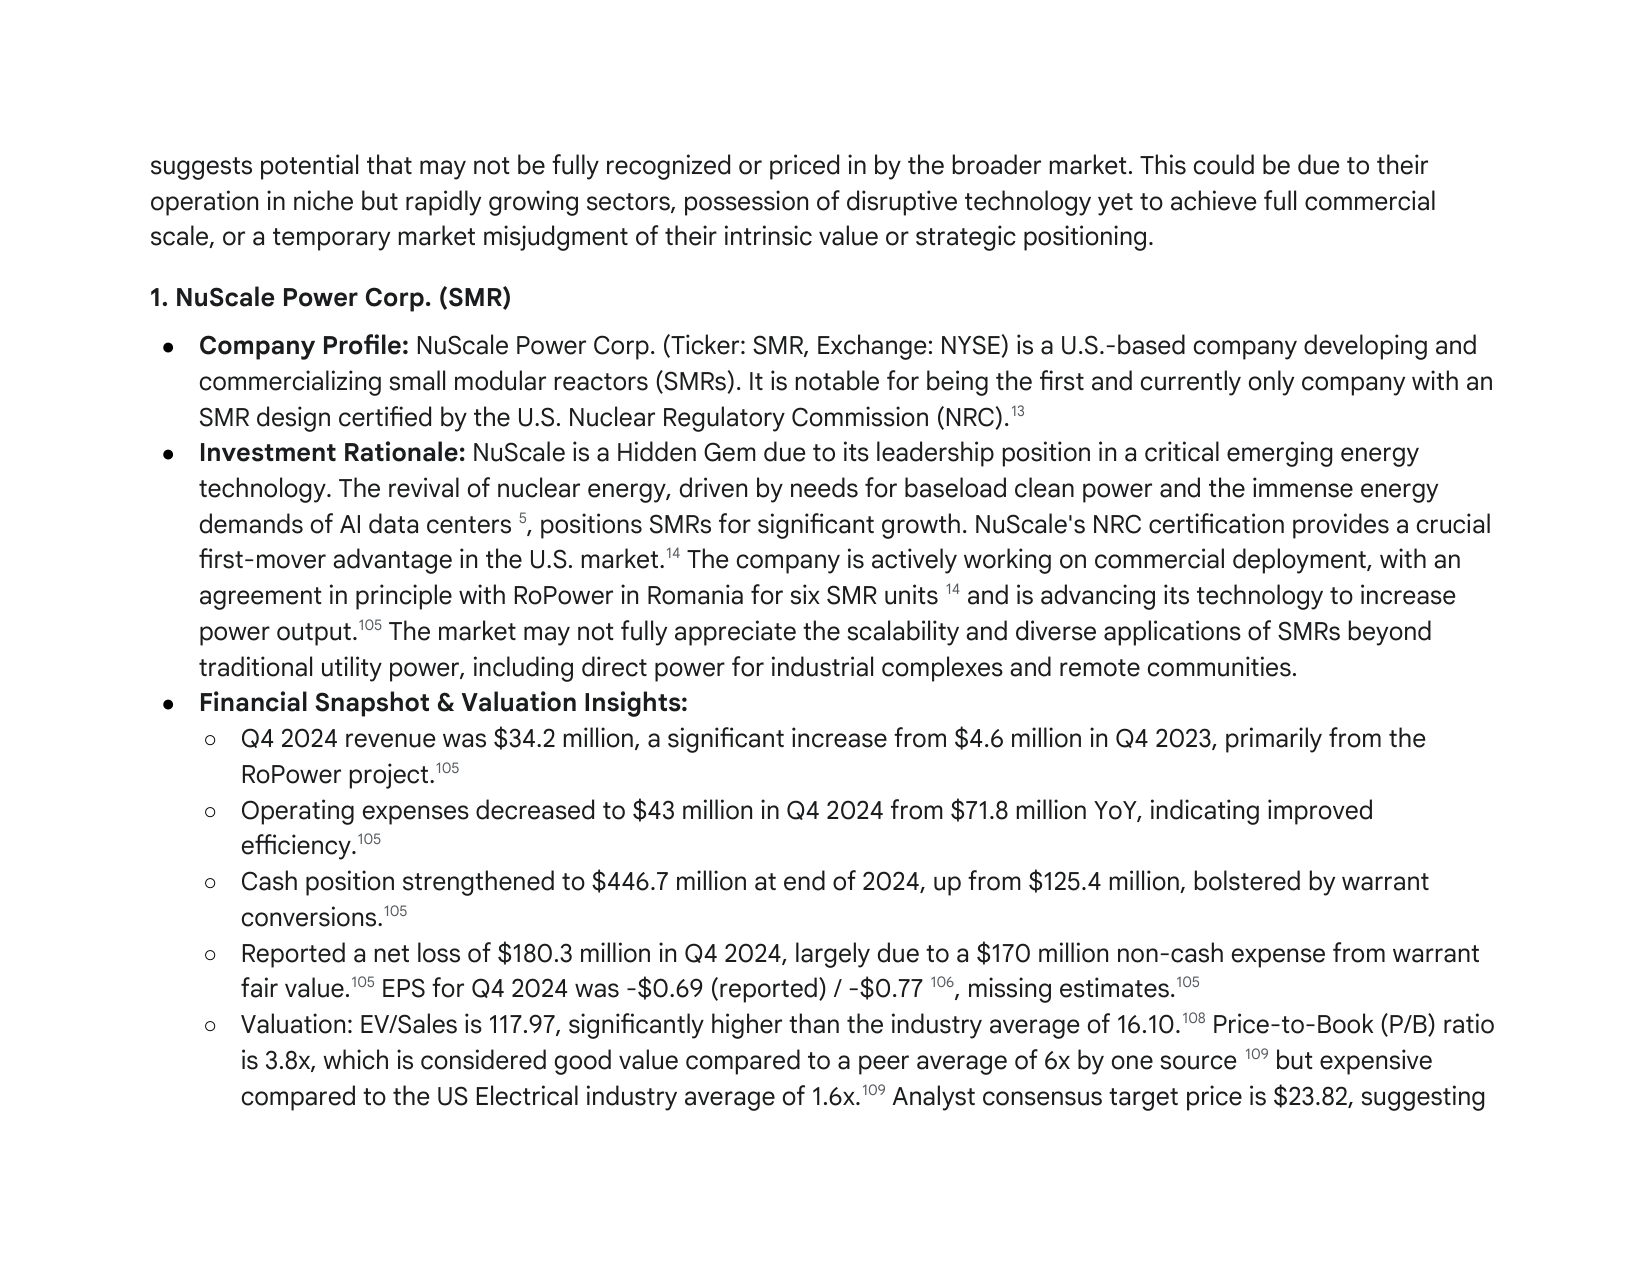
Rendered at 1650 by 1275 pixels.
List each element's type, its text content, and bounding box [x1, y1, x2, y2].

text 1. NuScale Power Corp. (SMR) [150, 282, 1500, 313]
list Financial Snapshot & Valuation Insights: [161, 688, 1500, 719]
list Company Profile: NuScale Power Corp. (Ticker: SMR, Exchange: NYSE) is a U.S.-based company developing and commercializing small modular reactors (SMRs). It is notable for being the first and currently only company with an SMR design certified by the U.S. Nuclear Regulatory Commission (NRC).13 [161, 330, 1500, 433]
list Cash position strengthened to $446.7 million at end of 2024, up from $125.4 million, bolstered by warrant conversions.105 [203, 866, 1500, 933]
list Q4 2024 revenue was $34.2 million, a significant increase from $4.6 million in Q4 2023, primarily from the RoPower project.105 [203, 723, 1500, 791]
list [203, 1009, 1500, 1112]
list Investment Rationale: NuScale is a Hidden Gem due to its leadership position in a critical emerging energy technology. The revival of nuclear energy, driven by needs for baseload clean power and the immense energy demands of AI data centers 5, positions SMRs for significant growth. NuScale's NRC certification provides a crucial first-mover advantage in the U.S. market.14 The company is actively working on commercial deployment, with an agreement in principle with RoPower in Romania for six SMR units 14 and is advancing its technology to increase power output.105 The market may not fully appreciate the scalability and diverse applications of SMRs beyond traditional utility power, including direct power for industrial complexes and remote communities. [161, 438, 1500, 683]
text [150, 150, 1500, 253]
list Operating expenses decreased to $43 million in Q4 2024 from $71.8 million YoY, indicating improved efficiency.105 [203, 795, 1500, 862]
list Reported a net loss of $180.3 million in Q4 2024, largely due to a $170 million non-cash expense from warrant fair value.105 EPS for Q4 2024 was -$0.69 (reported) / -$0.77 106, missing estimates.105 [203, 938, 1500, 1005]
